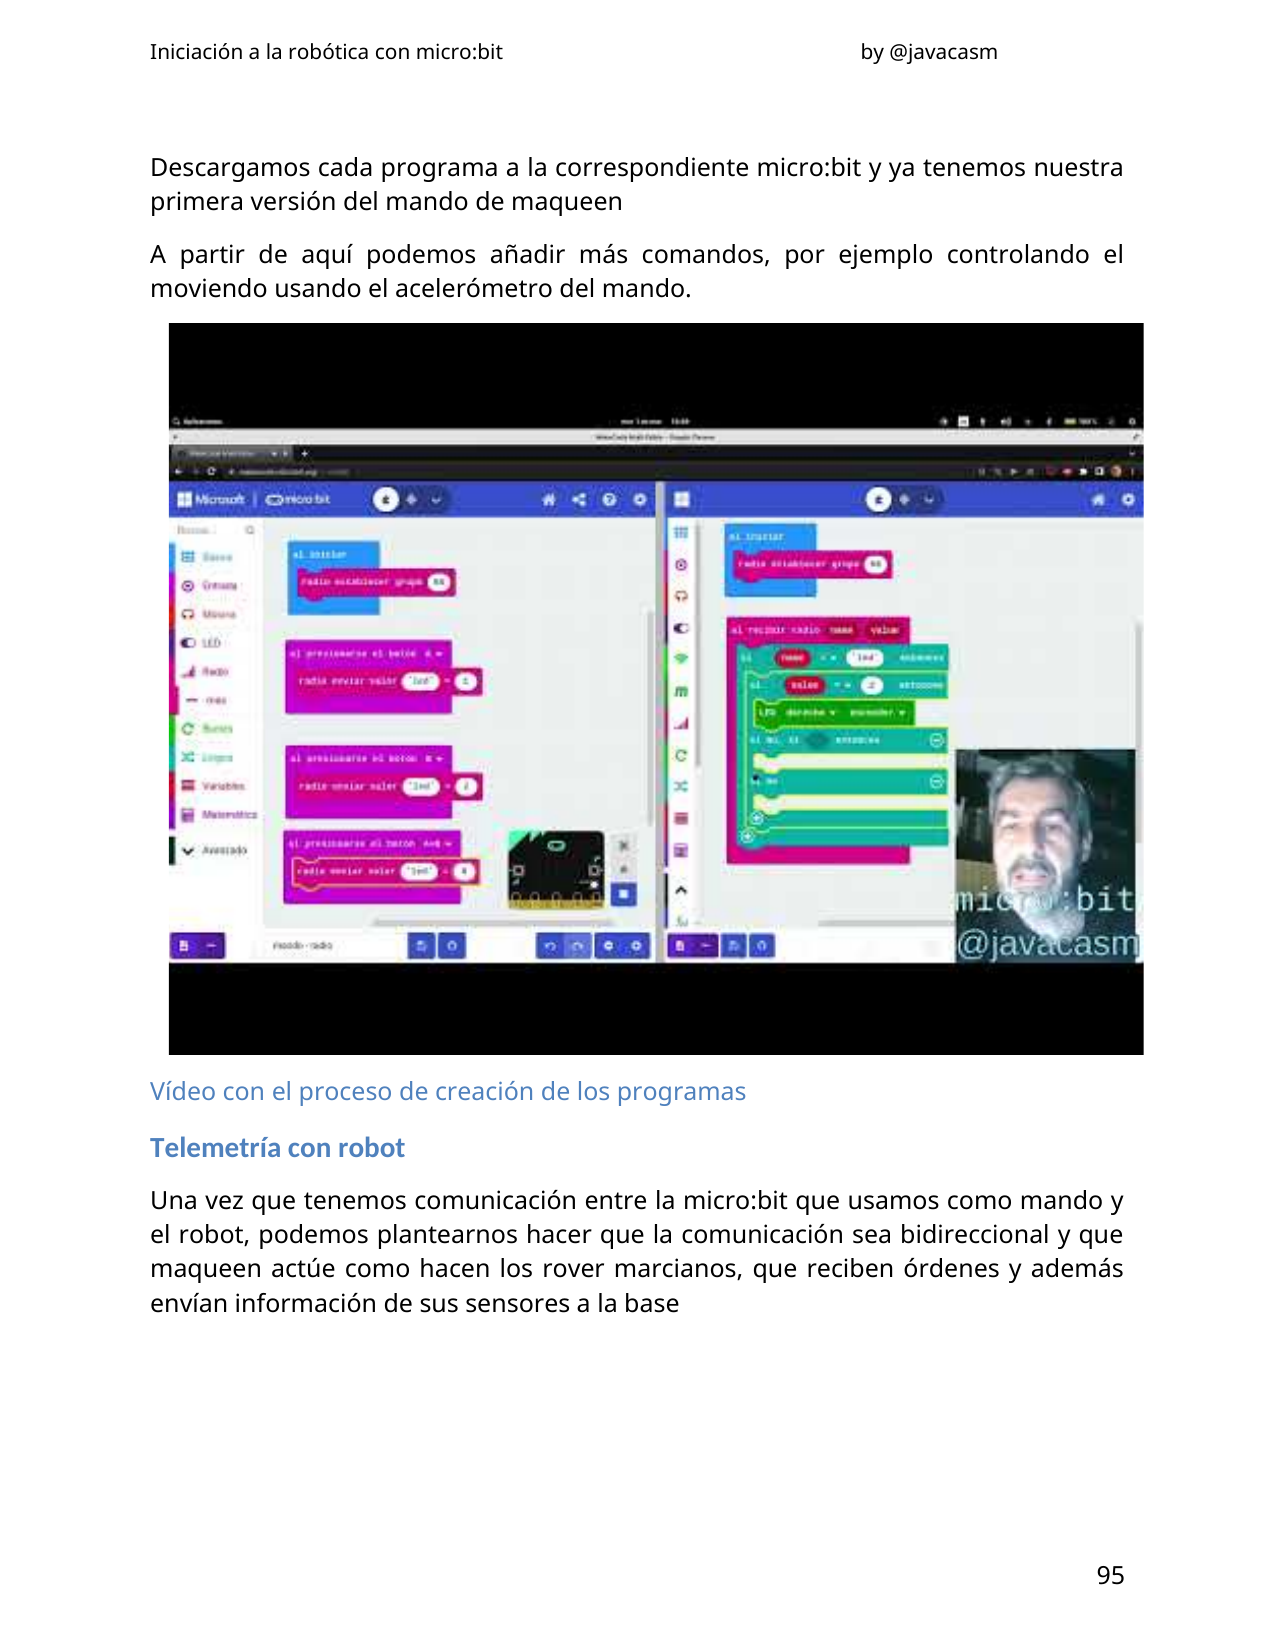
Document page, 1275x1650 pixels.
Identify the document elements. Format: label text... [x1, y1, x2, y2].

text A partir de aquí podemos añadir más comandos, por ejemplo controlando el moviendo usando el acelerómetro del mando. [150, 237, 1125, 305]
text Vídeo con el proceso de creación de los programas [150, 1074, 1125, 1108]
text Una vez que tenemos comunicación entre la micro:bit que usamos como mando y el robot, podemos plantearnos hacer que la comunicación sea bidireccional y que maqueen actúe como hacen los rover marcianos, que reciben órdenes y además envían información de sus sensores a la base [150, 1183, 1125, 1319]
subtitle Telemetría con robot [150, 1129, 1125, 1164]
picture [168, 323, 1144, 1055]
text Descargamos cada programa a la correspondiente micro:bit y ya tenemos nuestra primera versión del mando de maqueen [150, 150, 1125, 218]
